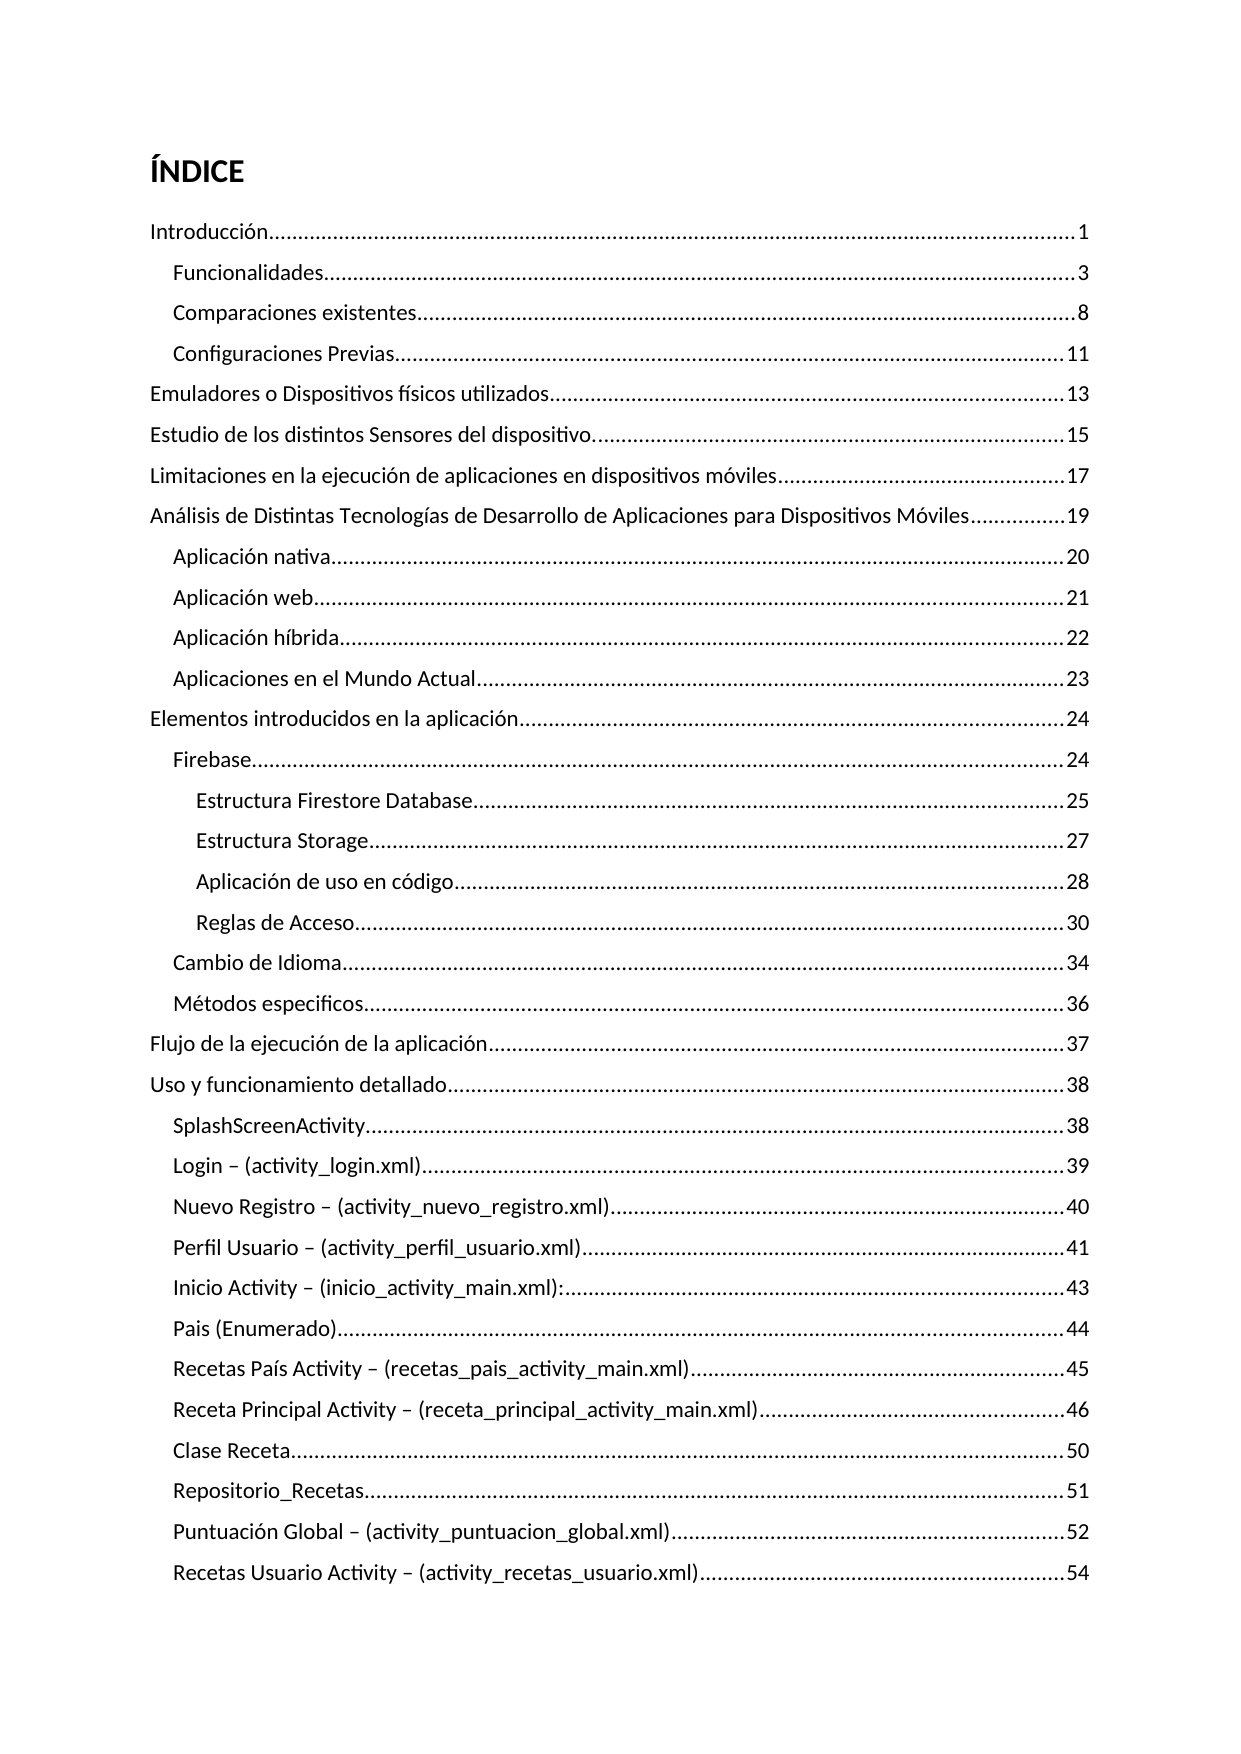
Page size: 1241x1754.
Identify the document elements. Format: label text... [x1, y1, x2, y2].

text ÍNDICE [150, 150, 1090, 191]
